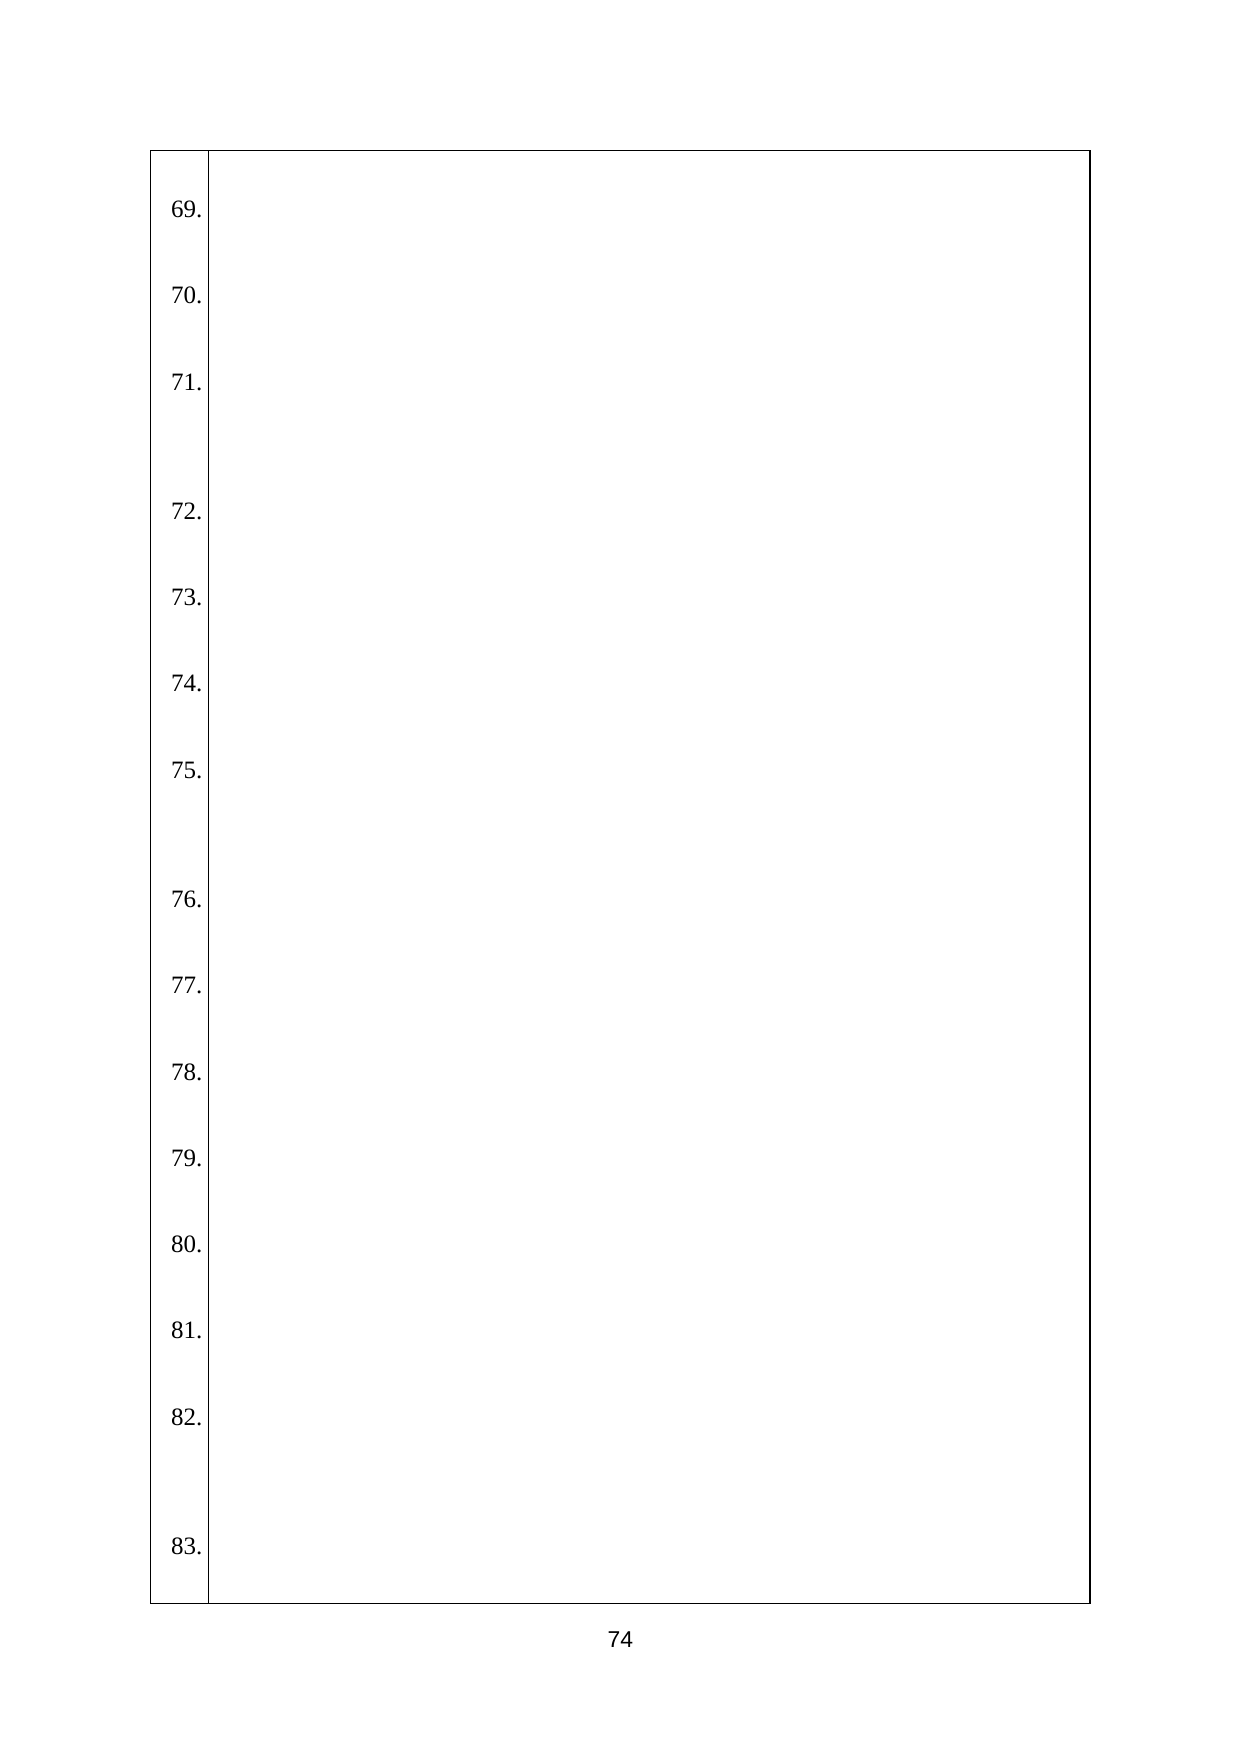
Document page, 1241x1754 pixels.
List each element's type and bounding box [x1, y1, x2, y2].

table_header [209, 151, 1089, 1603]
table_header [151, 151, 208, 1603]
